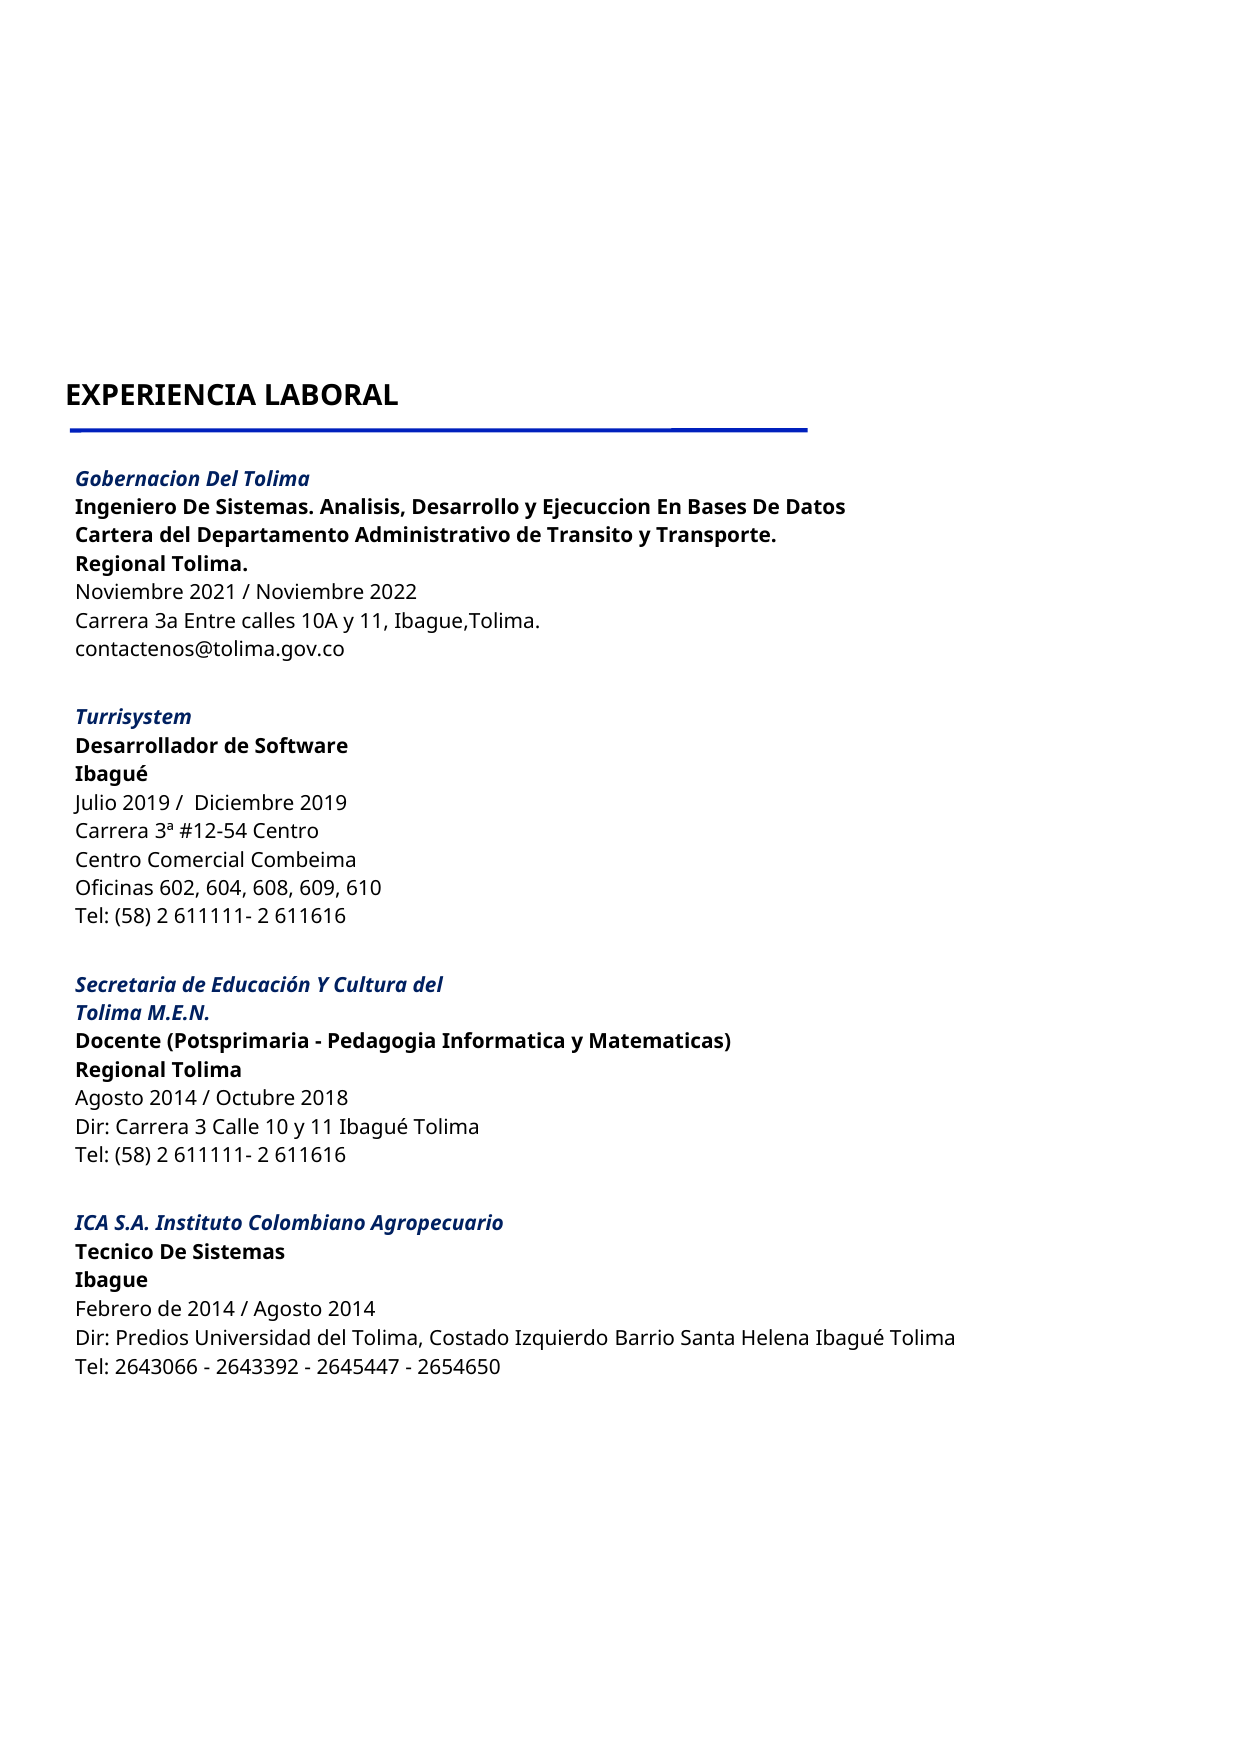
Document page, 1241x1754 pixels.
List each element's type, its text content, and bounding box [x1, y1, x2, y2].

text Turrisystem [75, 702, 1165, 731]
text Desarrollador de Software [75, 731, 1165, 759]
text Gobernacion Del Tolima [75, 464, 1165, 492]
text Dir: Predios Universidad del Tolima, Costado Izquierdo Barrio Santa Helena Ibagué Tolima [75, 1322, 810, 1352]
text Carrera 3a Entre calles 10A y 11, Ibague,Tolima. [75, 606, 1165, 634]
text Cartera del Departamento Administrativo de Transito y Transporte. [75, 521, 1165, 549]
text Tel: 2643066 - 2643392 - 2645447 - 2654650 [75, 1352, 1165, 1380]
text Tecnico De Sistemas [75, 1237, 1165, 1265]
text Tolima M.E.N. [75, 998, 1165, 1027]
text contactenos@tolima.gov.co [75, 634, 1165, 663]
text Noviembre 2021 / Noviembre 2022 [75, 577, 1165, 606]
text Ibagué [75, 759, 1165, 788]
text Ibague [75, 1265, 1165, 1294]
text Regional Tolima. [75, 549, 1165, 577]
text Julio 2019 / Diciembre 2019 [75, 788, 1165, 816]
text Ingeniero De Sistemas. Analisis, Desarrollo y Ejecuccion En Bases De Datos [75, 492, 1165, 521]
text Carrera 3ª #12-54 Centro Centro Comercial Combeima Oficinas 602, 604, 608, 609, 610 [75, 816, 1165, 902]
text Dir: Predios Universidad del Tolima, Costado Izquierdo Barrio Santa Helena Ibagué Tolima [815, 1322, 1165, 1352]
text Febrero de 2014 / Agosto 2014 [75, 1294, 1165, 1322]
text Dir: Carrera 3 Calle 10 y 11 Ibagué Tolima [75, 1112, 1165, 1140]
text Agosto 2014 / Octubre 2018 [75, 1083, 1165, 1112]
text Secretaria de Educación Y Cultura del [75, 970, 1165, 998]
text Tel: (58) 2 611111- 2 611616 [75, 902, 1165, 930]
text Tel: (58) 2 611111- 2 611616 [75, 1140, 1165, 1169]
text Docente (Potsprimaria - Pedagogia Informatica y Matematicas) [75, 1027, 1165, 1055]
text Regional Tolima [75, 1055, 1165, 1083]
text ICA S.A. Instituto Colombiano Agropecuario [75, 1208, 1165, 1237]
